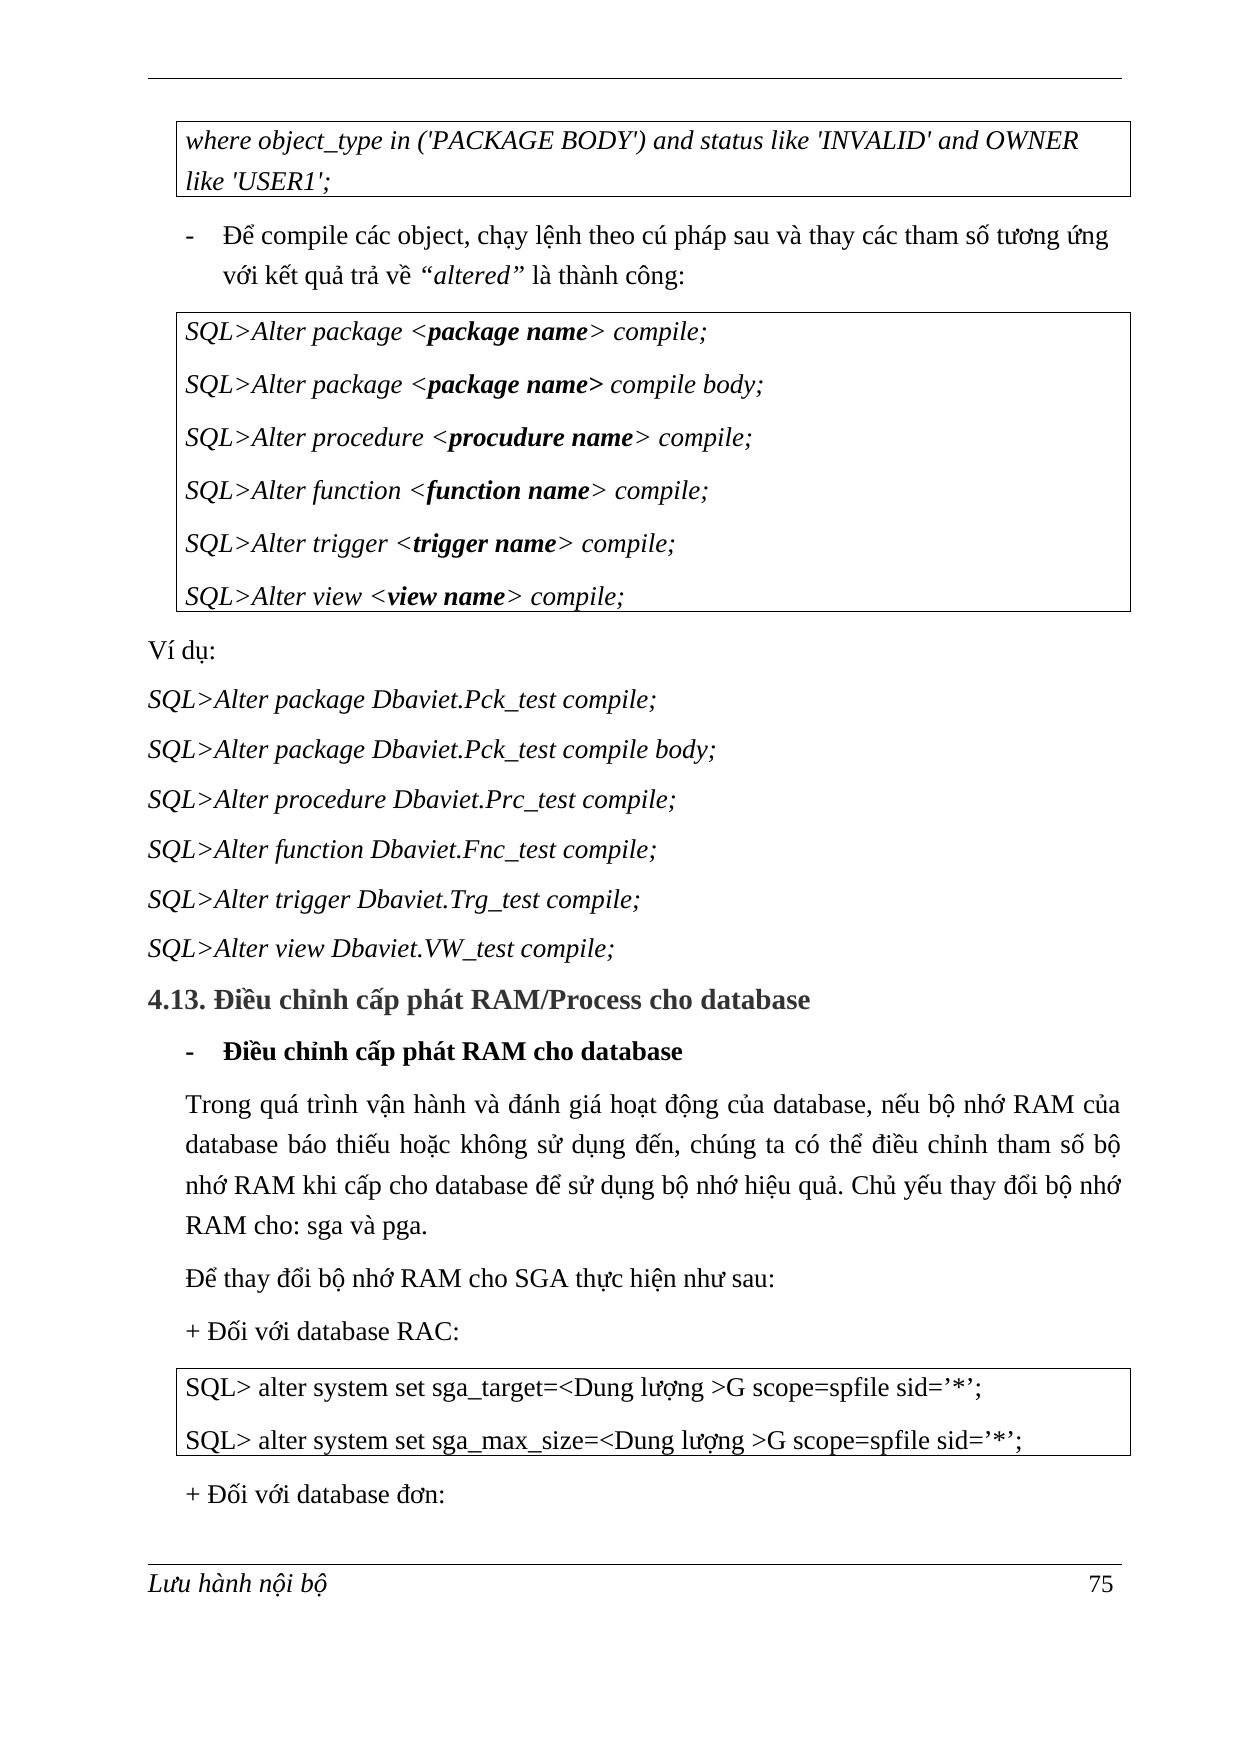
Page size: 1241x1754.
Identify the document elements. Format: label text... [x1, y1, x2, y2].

list SQL>Alter trigger Dbaviet.Trg_test compile; [148, 883, 1122, 914]
text SQL>Alter package <package name> compile body; [177, 365, 1130, 399]
subtitle 4.13. Điều chỉnh cấp phát RAM/Process cho database [148, 982, 1122, 1016]
text SQL> alter system set sga_max_size=<Dung lượng >G scope=spfile sid=’*’; [177, 1421, 1130, 1455]
list SQL>Alter function Dbaviet.Fnc_test compile; [148, 833, 1122, 864]
text + Đối với database đơn: [185, 1478, 1122, 1509]
text where object_type in ('PACKAGE BODY') and status like 'INVALID' and OWNER like 'USER1'; [177, 122, 1130, 196]
list Để compile các object, chạy lệnh theo cú pháp sau và thay các tham số tương ứng với kết quả trả về “altered” là thành công: [185, 219, 1122, 290]
list SQL>Alter package Dbaviet.Pck_test compile; [148, 683, 1122, 715]
list SQL>Alter view Dbaviet.VW_test compile; [148, 932, 1122, 964]
text SQL>Alter procedure <procudure name> compile; [177, 418, 1130, 452]
list SQL>Alter package Dbaviet.Pck_test compile body; [148, 733, 1122, 764]
text SQL>Alter view <view name> compile; [177, 577, 1130, 611]
text SQL>Alter trigger <trigger name> compile; [177, 524, 1130, 558]
text Trong quá trình vận hành và đánh giá hoạt động của database, nếu bộ nhớ RAM của database báo thiếu hoặc không sử dụng đến, chúng ta có thể điều chỉnh tham số bộ nhớ RAM khi cấp cho database để sử dụng bộ nhớ hiệu quả. Chủ yếu thay đổi bộ nhớ RAM cho: sga và pga. [185, 1088, 1122, 1240]
text SQL>Alter function <function name> compile; [177, 471, 1130, 505]
text SQL>Alter package <package name> compile; [177, 313, 1130, 346]
list SQL>Alter procedure Dbaviet.Prc_test compile; [148, 783, 1122, 814]
text Để thay đổi bộ nhớ RAM cho SGA thực hiện như sau: [185, 1262, 1122, 1293]
text SQL> alter system set sga_target=<Dung lượng >G scope=spfile sid=’*’; [177, 1369, 1130, 1402]
list Ví dụ: [148, 634, 1122, 665]
text + Đối với database RAC: [185, 1315, 1122, 1346]
list Điều chỉnh cấp phát RAM cho database [185, 1035, 1122, 1066]
